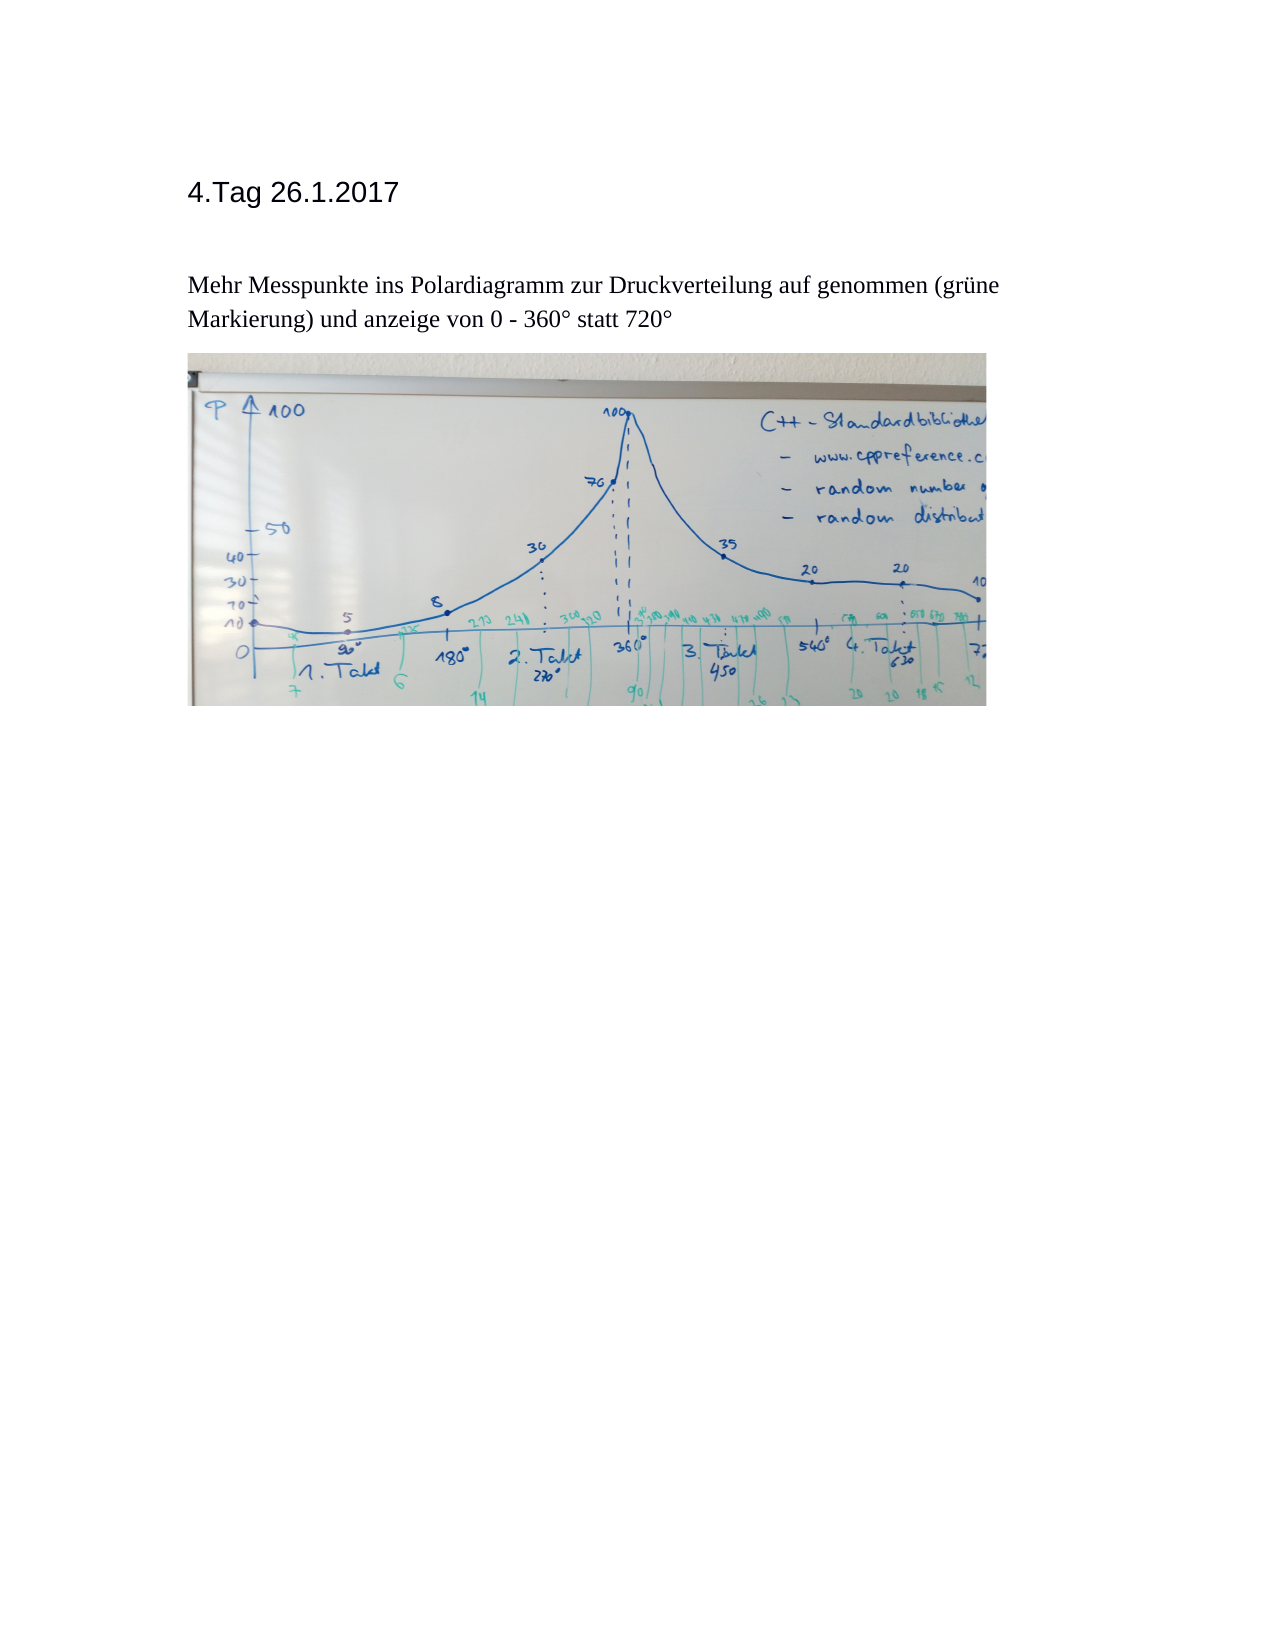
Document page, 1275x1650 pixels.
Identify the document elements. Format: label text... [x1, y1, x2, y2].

text Mehr Messpunkte ins Polardiagramm zur Druckverteilung auf genommen (grüne Markierung) und anzeige von 0 - 360° statt 720° [187, 270, 1087, 333]
subtitle 4.Tag 26.1.2017 [187, 175, 1087, 208]
